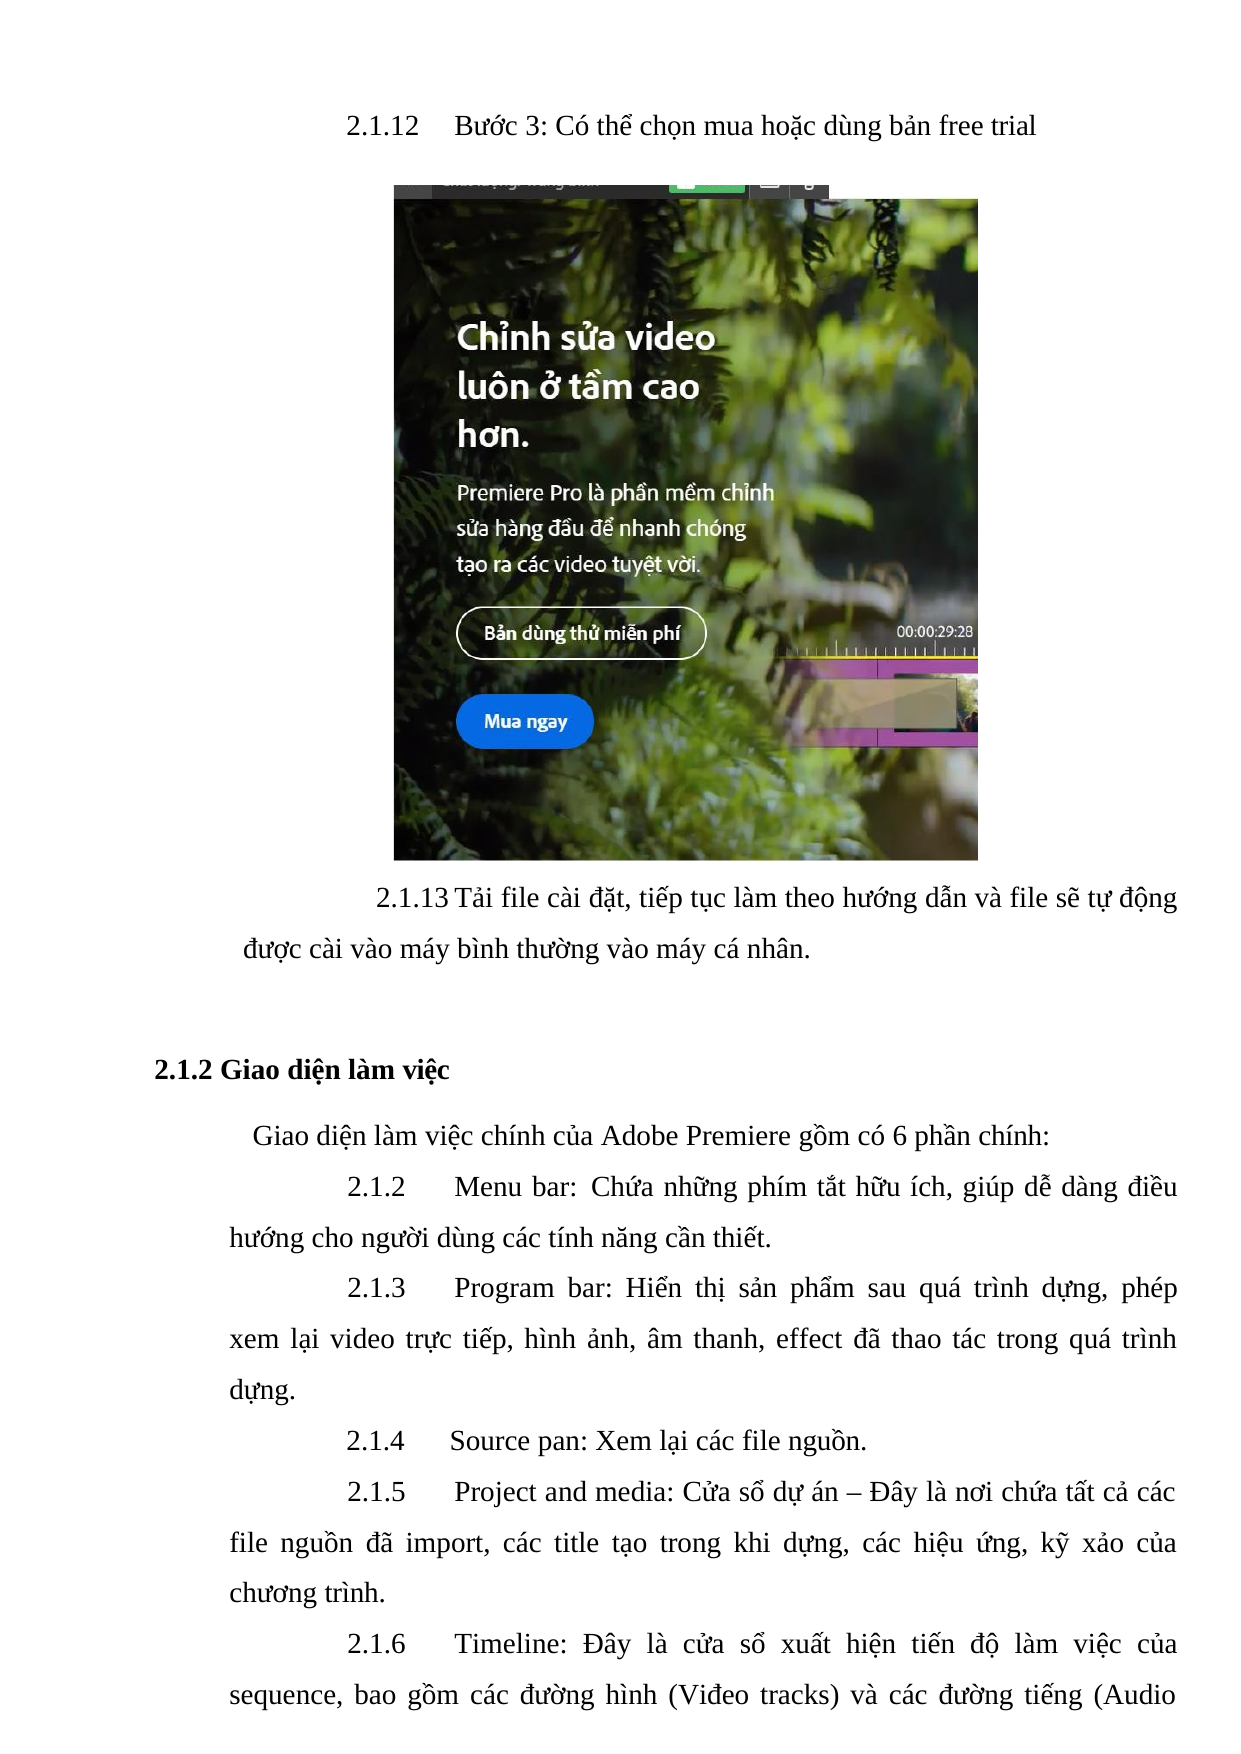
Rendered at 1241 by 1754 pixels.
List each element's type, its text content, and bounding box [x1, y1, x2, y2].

list Tải file cài đặt, tiếp tục làm theo hướng dẫn và file sẽ tự động được cài vào máy bình thường vào máy cá nhân. [243, 880, 1178, 964]
text Giao diện làm việc chính của Adobe Premiere gồm có 6 phần chính: [252, 1118, 1178, 1152]
list Menu bar: Chứa những phím tắt hữu ích, giúp dễ dàng điều hướng cho người dùng các tính năng cần thiết. [229, 1169, 1178, 1253]
list Bước 3: Có thể chọn mua hoặc dùng bản free trial [327, 108, 1178, 142]
list Source pan: Xem lại các file nguồn. [327, 1423, 1178, 1456]
subtitle 2.1.2 Giao diện làm việc [154, 1052, 1178, 1086]
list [229, 1626, 1178, 1711]
picture [393, 185, 978, 861]
list Project and media: Cửa sổ dự án – Đây là nơi chứa tất cả các file nguồn đã import, các title tạo trong khi dựng, các hiệu ứng, kỹ xảo của chương trình. [229, 1474, 1178, 1609]
list Program bar: Hiển thị sản phẩm sau quá trình dựng, phép xem lại video trực tiếp, hình ảnh, âm thanh, effect đã thao tác trong quá trình dựng. [229, 1271, 1178, 1405]
